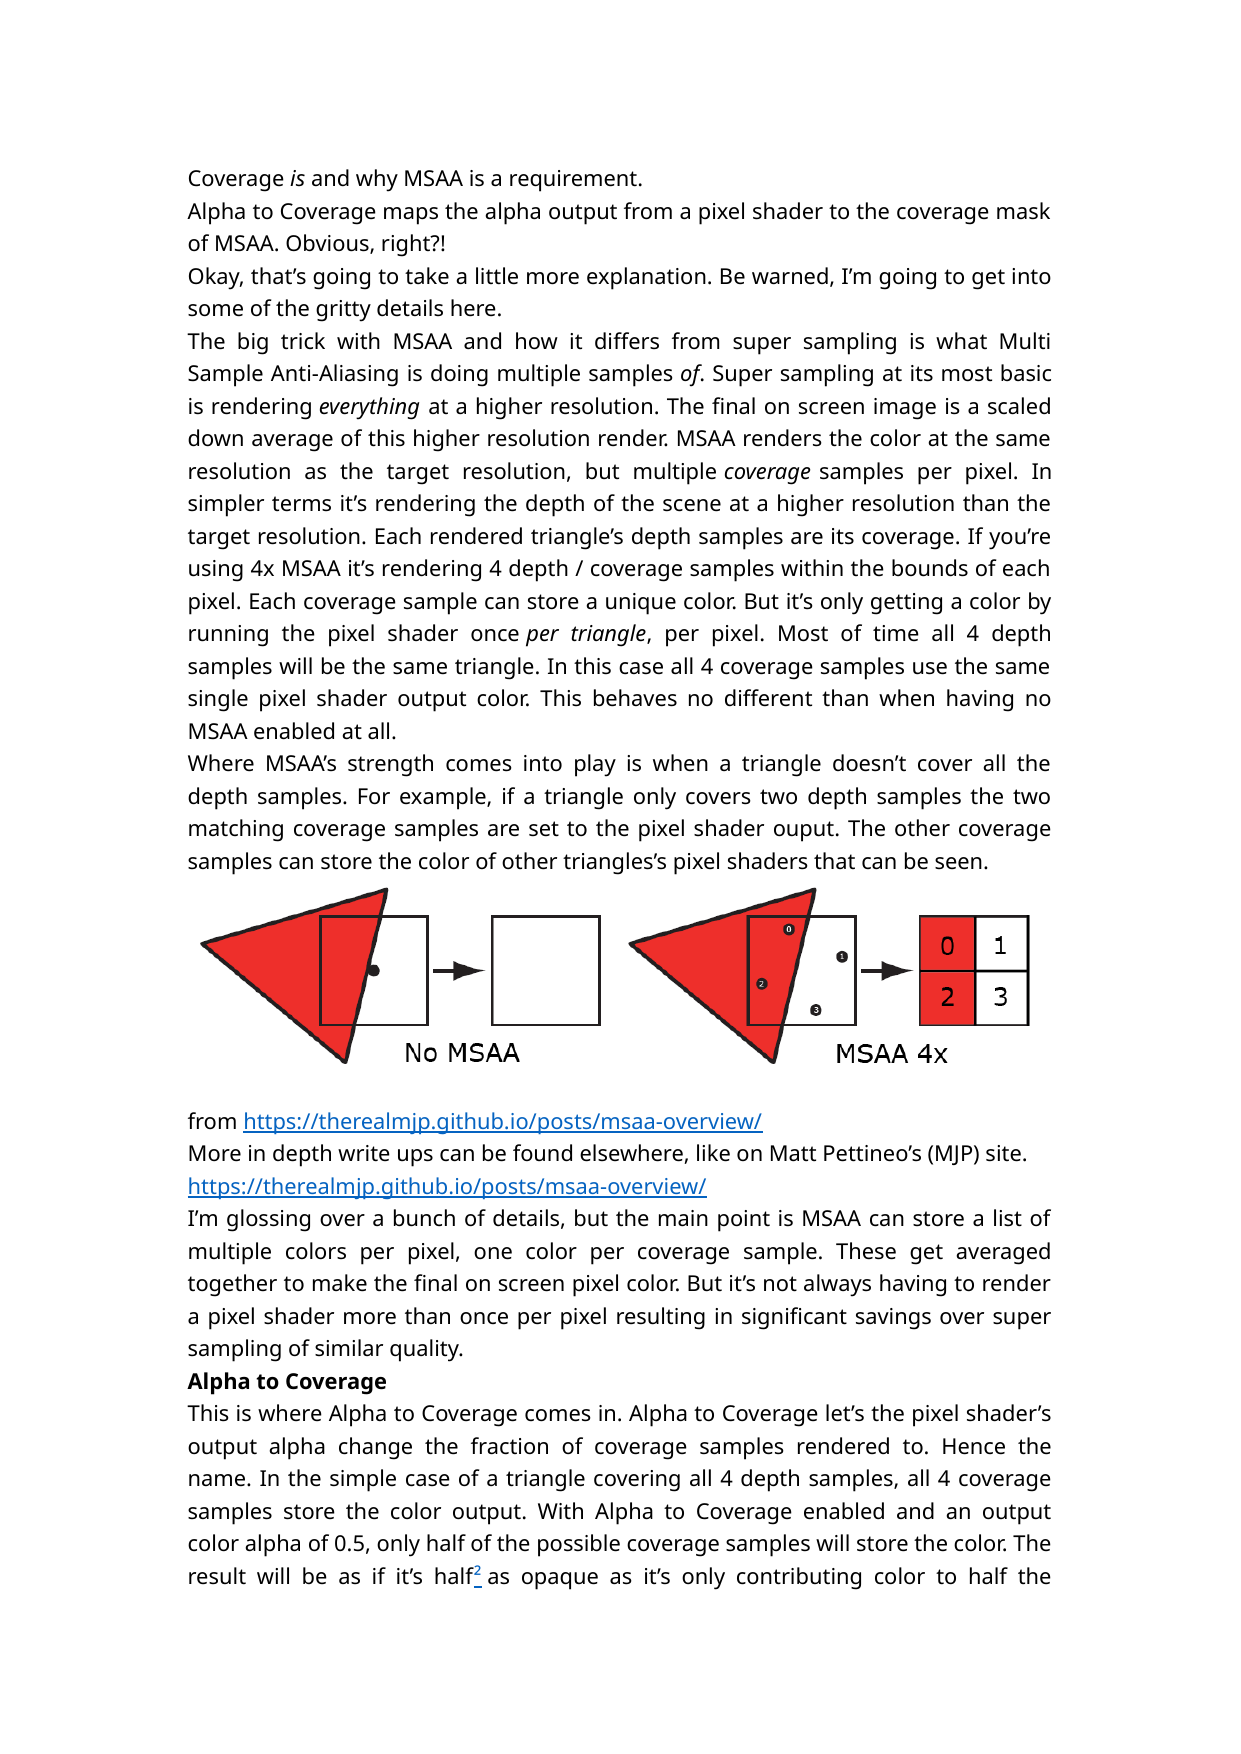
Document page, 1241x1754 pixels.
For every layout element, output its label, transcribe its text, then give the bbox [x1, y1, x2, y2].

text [187, 162, 1053, 194]
picture [187, 877, 1053, 1075]
text Where MSAA’s strength comes into play is when a triangle doesn’t cover all the depth samples. For example, if a triangle only covers two depth samples the two matching coverage samples are set to the pixel shader ouput. The other coverage samples can store the color of other triangles’s pixel shaders that can be seen. [187, 747, 1053, 877]
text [187, 1397, 1053, 1592]
text from https://therealmjp.github.io/posts/msaa-overview/ [187, 1104, 1053, 1137]
text Alpha to Coverage maps the alpha output from a pixel shader to the coverage mask of MSAA. Obvious, right?! [187, 194, 1053, 259]
text I’m glossing over a bunch of details, but the main point is MSAA can store a list of multiple colors per pixel, one color per coverage sample. These get averaged together to make the final on screen pixel color. But it’s not always having to render a pixel shader more than once per pixel resulting in significant savings over super sampling of similar quality. [187, 1202, 1053, 1364]
text Okay, that’s going to take a little more explanation. Be warned, I’m going to get into some of the gritty details here. [187, 259, 1053, 324]
text More in depth write ups can be found elsewhere, like on Matt Pettineo’s (MJP) site. [187, 1137, 1053, 1169]
text https://therealmjp.github.io/posts/msaa-overview/ [187, 1169, 1053, 1202]
text The big trick with MSAA and how it differs from super sampling is what Multi Sample Anti-Aliasing is doing multiple samples of. Super sampling at its most basic is rendering everything at a higher resolution. The final on screen image is a scaled down average of this higher resolution render. MSAA renders the color at the same resolution as the target resolution, but multiple coverage samples per pixel. In simpler terms it’s rendering the depth of the scene at a higher resolution than the target resolution. Each rendered triangle’s depth samples are its coverage. If you’re using 4x MSAA it’s rendering 4 depth / coverage samples within the bounds of each pixel. Each coverage sample can store a unique color. But it’s only getting a color by running the pixel shader once per triangle, per pixel. Most of time all 4 depth samples will be the same triangle. In this case all 4 coverage samples use the same single pixel shader output color. This behaves no different than when having no MSAA enabled at all. [187, 324, 1053, 747]
text Alpha to Coverage [187, 1364, 1053, 1397]
